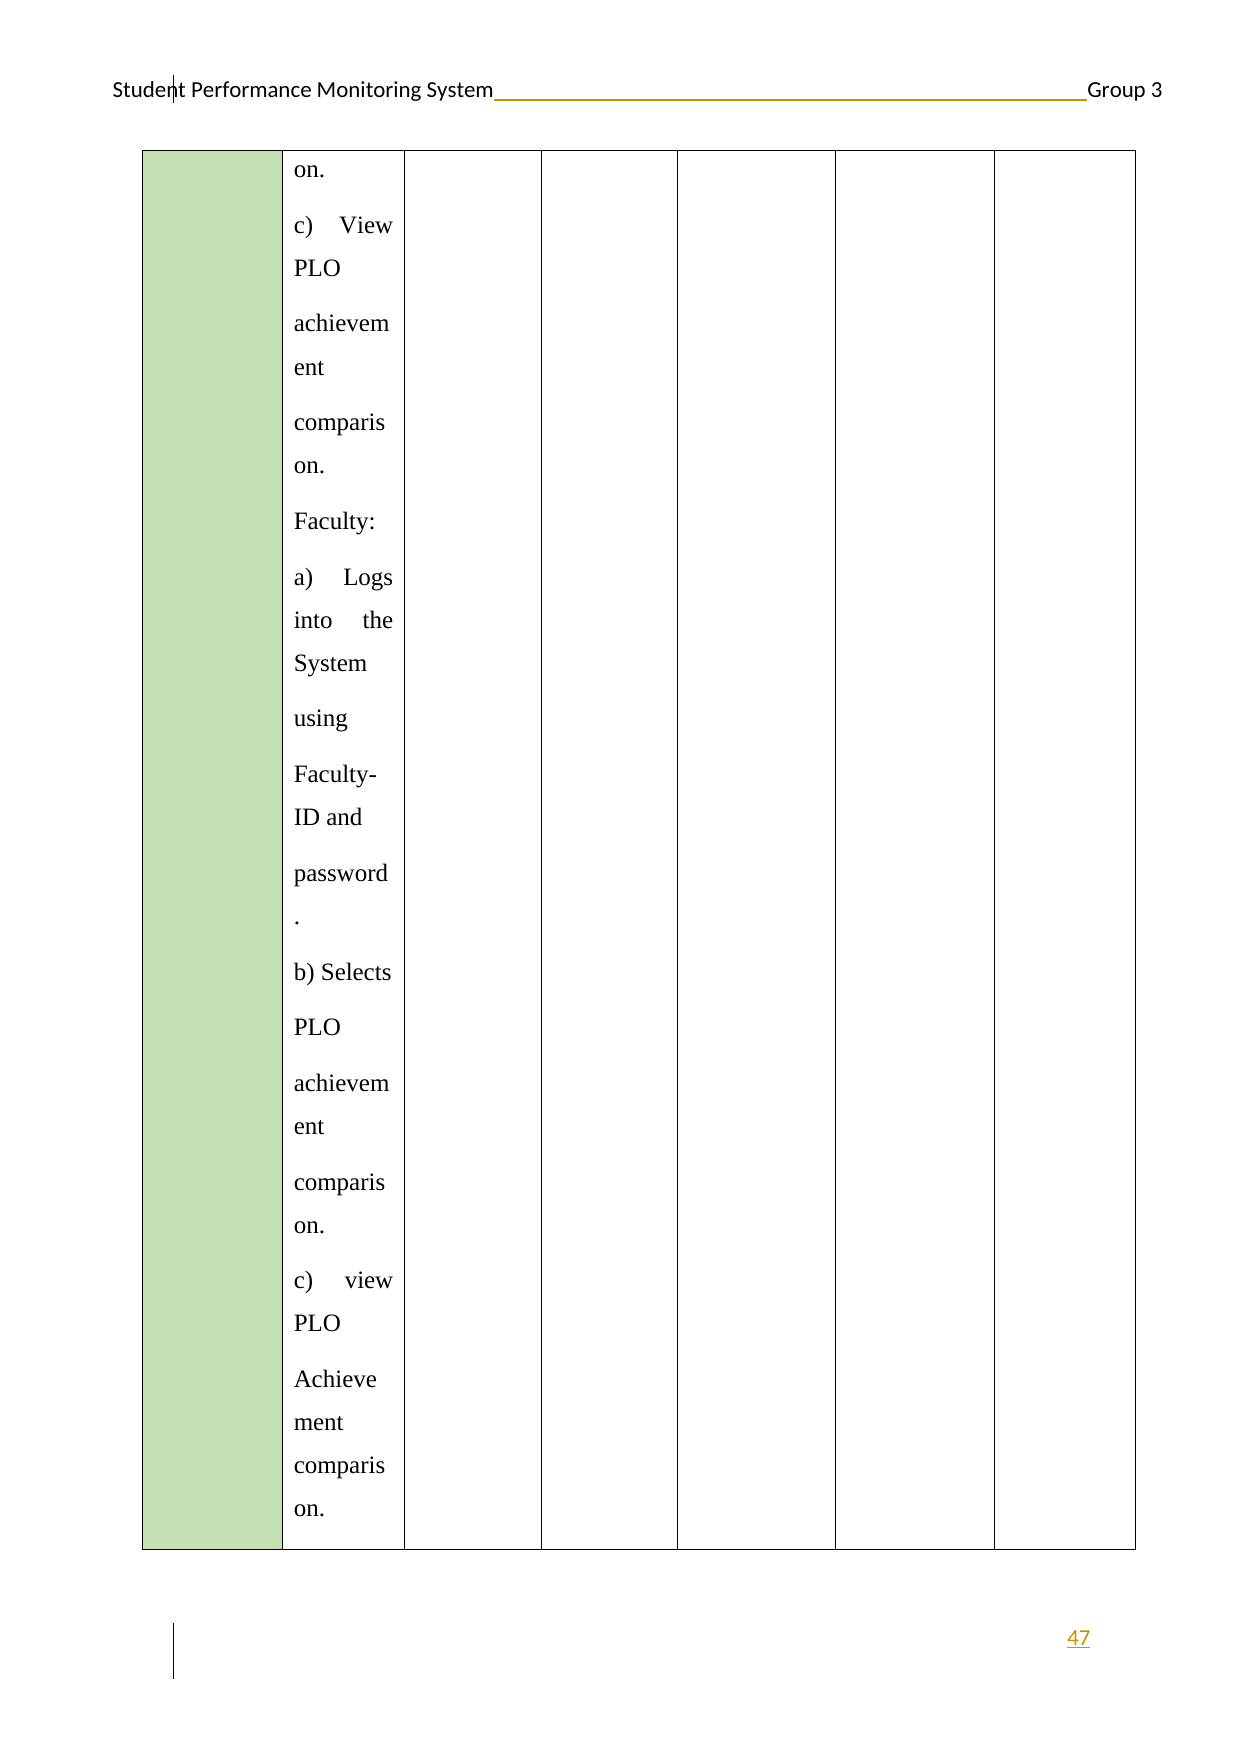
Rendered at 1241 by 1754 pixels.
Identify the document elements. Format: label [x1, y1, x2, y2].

table_cell [836, 151, 994, 1549]
table_cell [542, 151, 677, 1549]
table_cell [678, 151, 835, 1549]
table_cell [283, 151, 404, 1549]
table_cell [405, 151, 541, 1549]
table_cell [143, 151, 282, 1549]
table_cell [995, 151, 1135, 1549]
